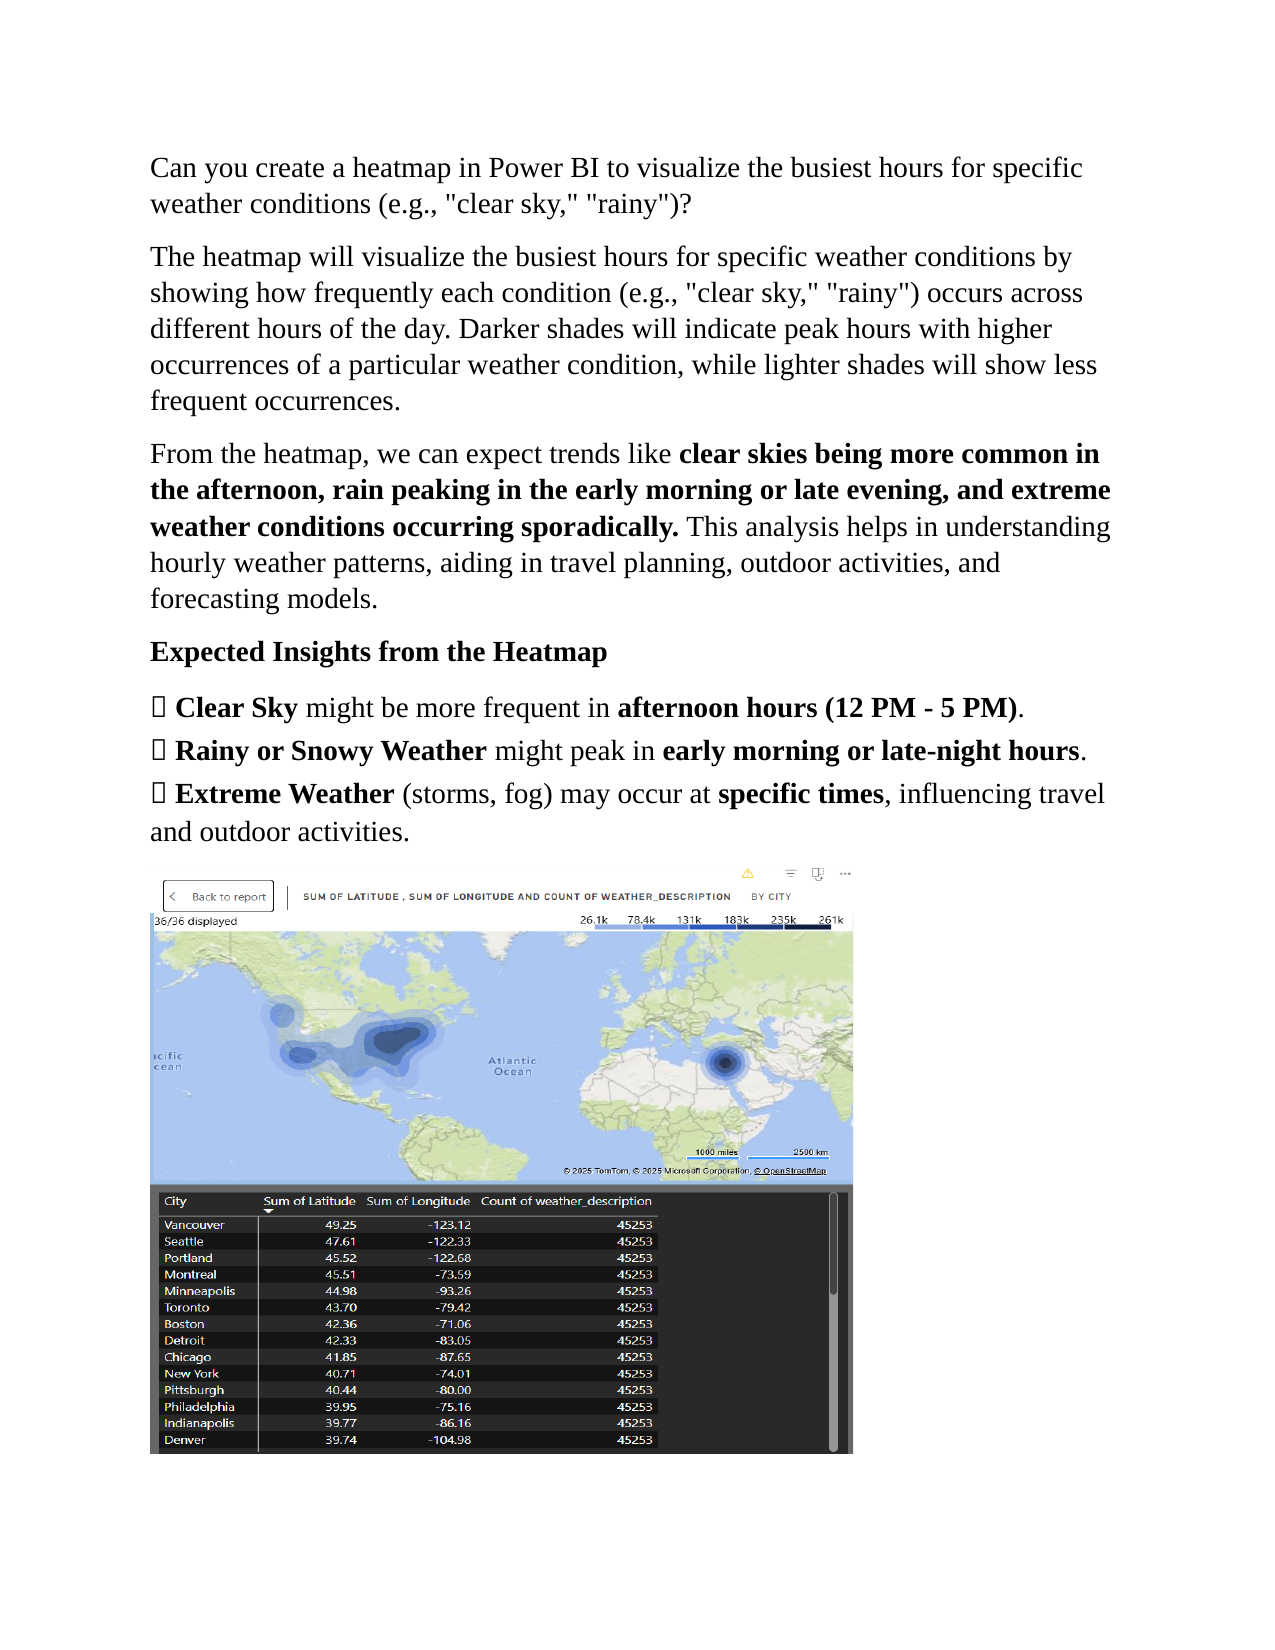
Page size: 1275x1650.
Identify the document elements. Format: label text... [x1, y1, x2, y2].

picture [150, 867, 854, 1454]
text The heatmap will visualize the busiest hours for specific weather conditions by showing how frequently each condition (e.g., "clear sky," "rainy") occurs across different hours of the day. Darker shades will indicate peak hours with higher occurrences of a particular weather condition, while lighter shades will show less frequent occurrences. [150, 239, 1125, 417]
text Can you create a heatmap in Power BI to visualize the busiest hours for specific weather conditions (e.g., "clear sky," "rainy")? [150, 150, 1125, 220]
text ✅ Clear Sky might be more frequent in afternoon hours (12 PM - 5 PM). ✅ Rainy or Snowy Weather might peak in early morning or late-night hours. ✅ Extreme Weather (storms, fog) may occur at specific times, influencing travel and outdoor activities. [150, 687, 1125, 848]
text From the heatmap, we can expect trends like clear skies being more common in the afternoon, rain peaking in the early morning or late evening, and extreme weather conditions occurring sporadically. This analysis helps in understanding hourly weather patterns, aiding in travel planning, outdoor activities, and forecasting models. [150, 436, 1125, 614]
text Expected Insights from the Heatmap [150, 634, 1125, 667]
